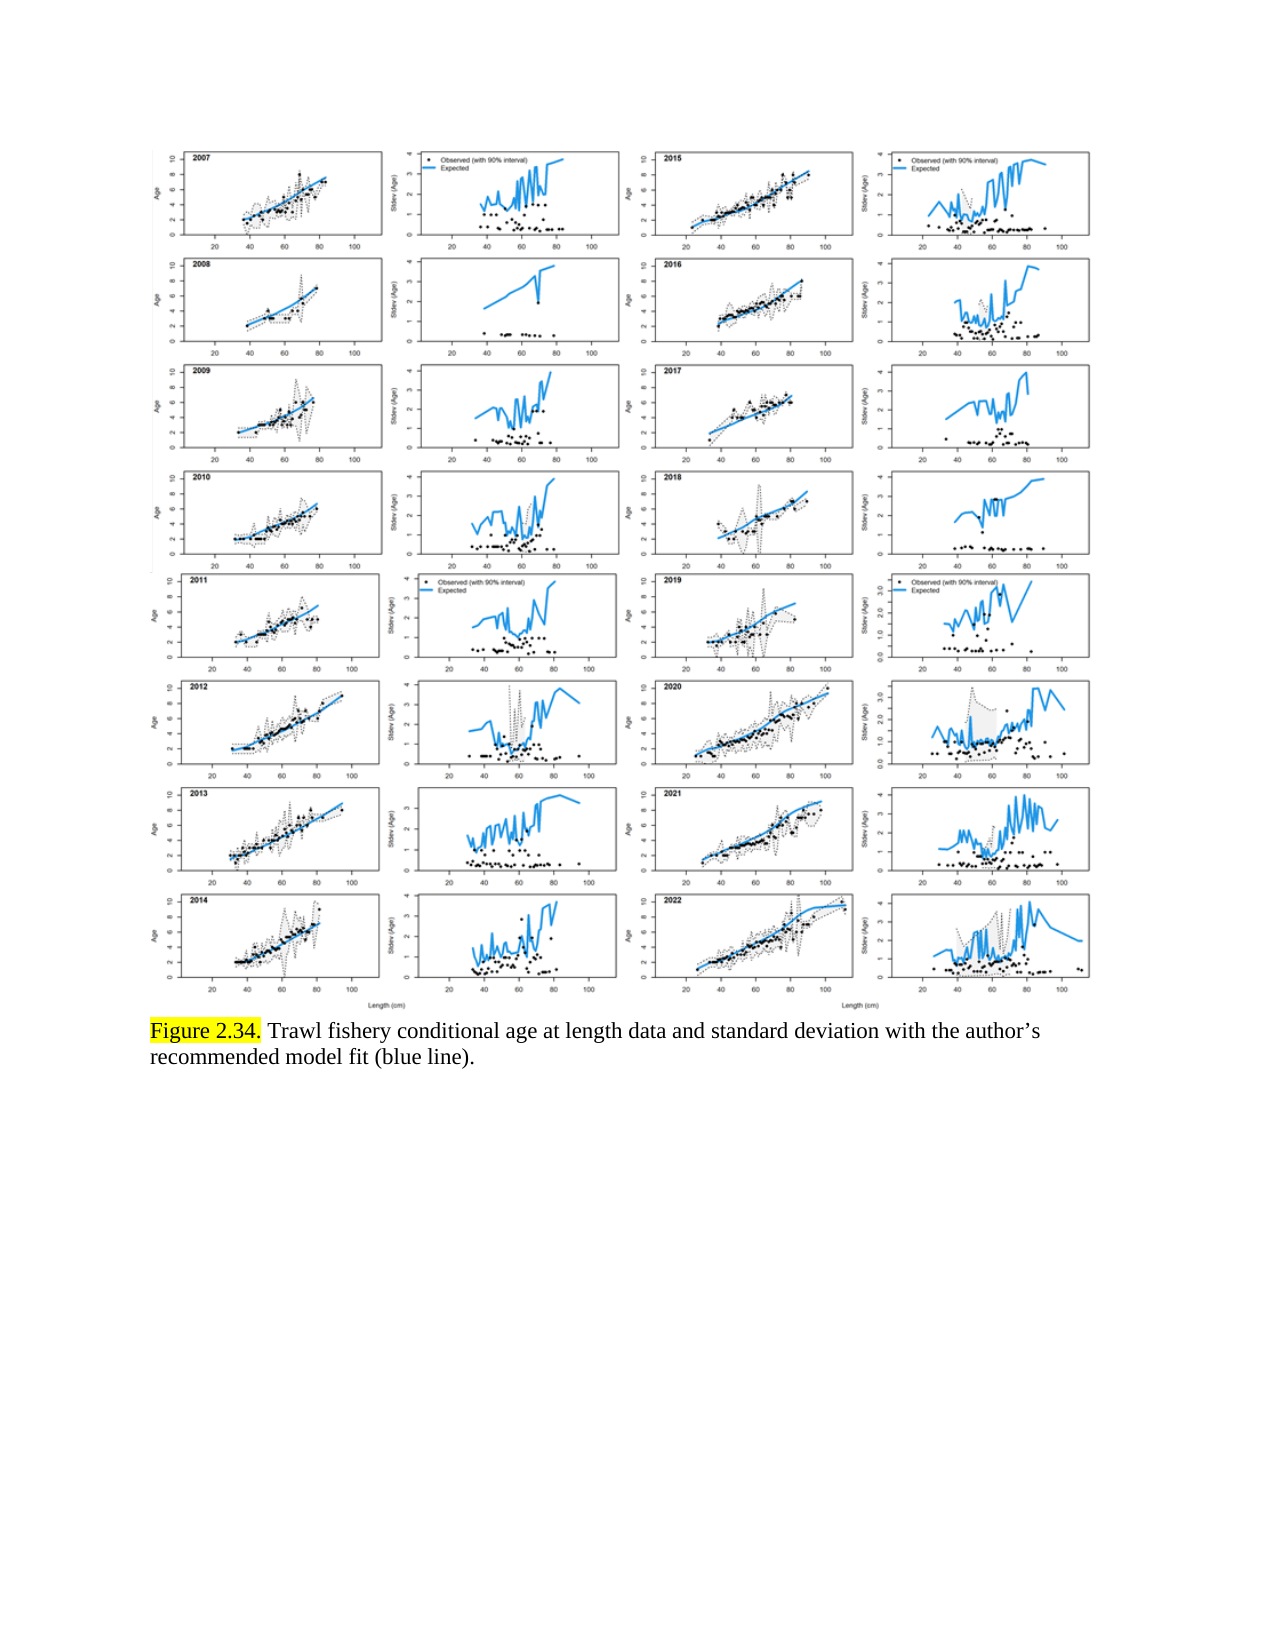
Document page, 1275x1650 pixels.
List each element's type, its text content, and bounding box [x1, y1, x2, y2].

picture [150, 150, 1097, 1017]
subtitle Figure 2.34. Trawl fishery conditional age at length data and standard deviation with the author’s recommended model fit (blue line). [150, 1017, 1125, 1070]
